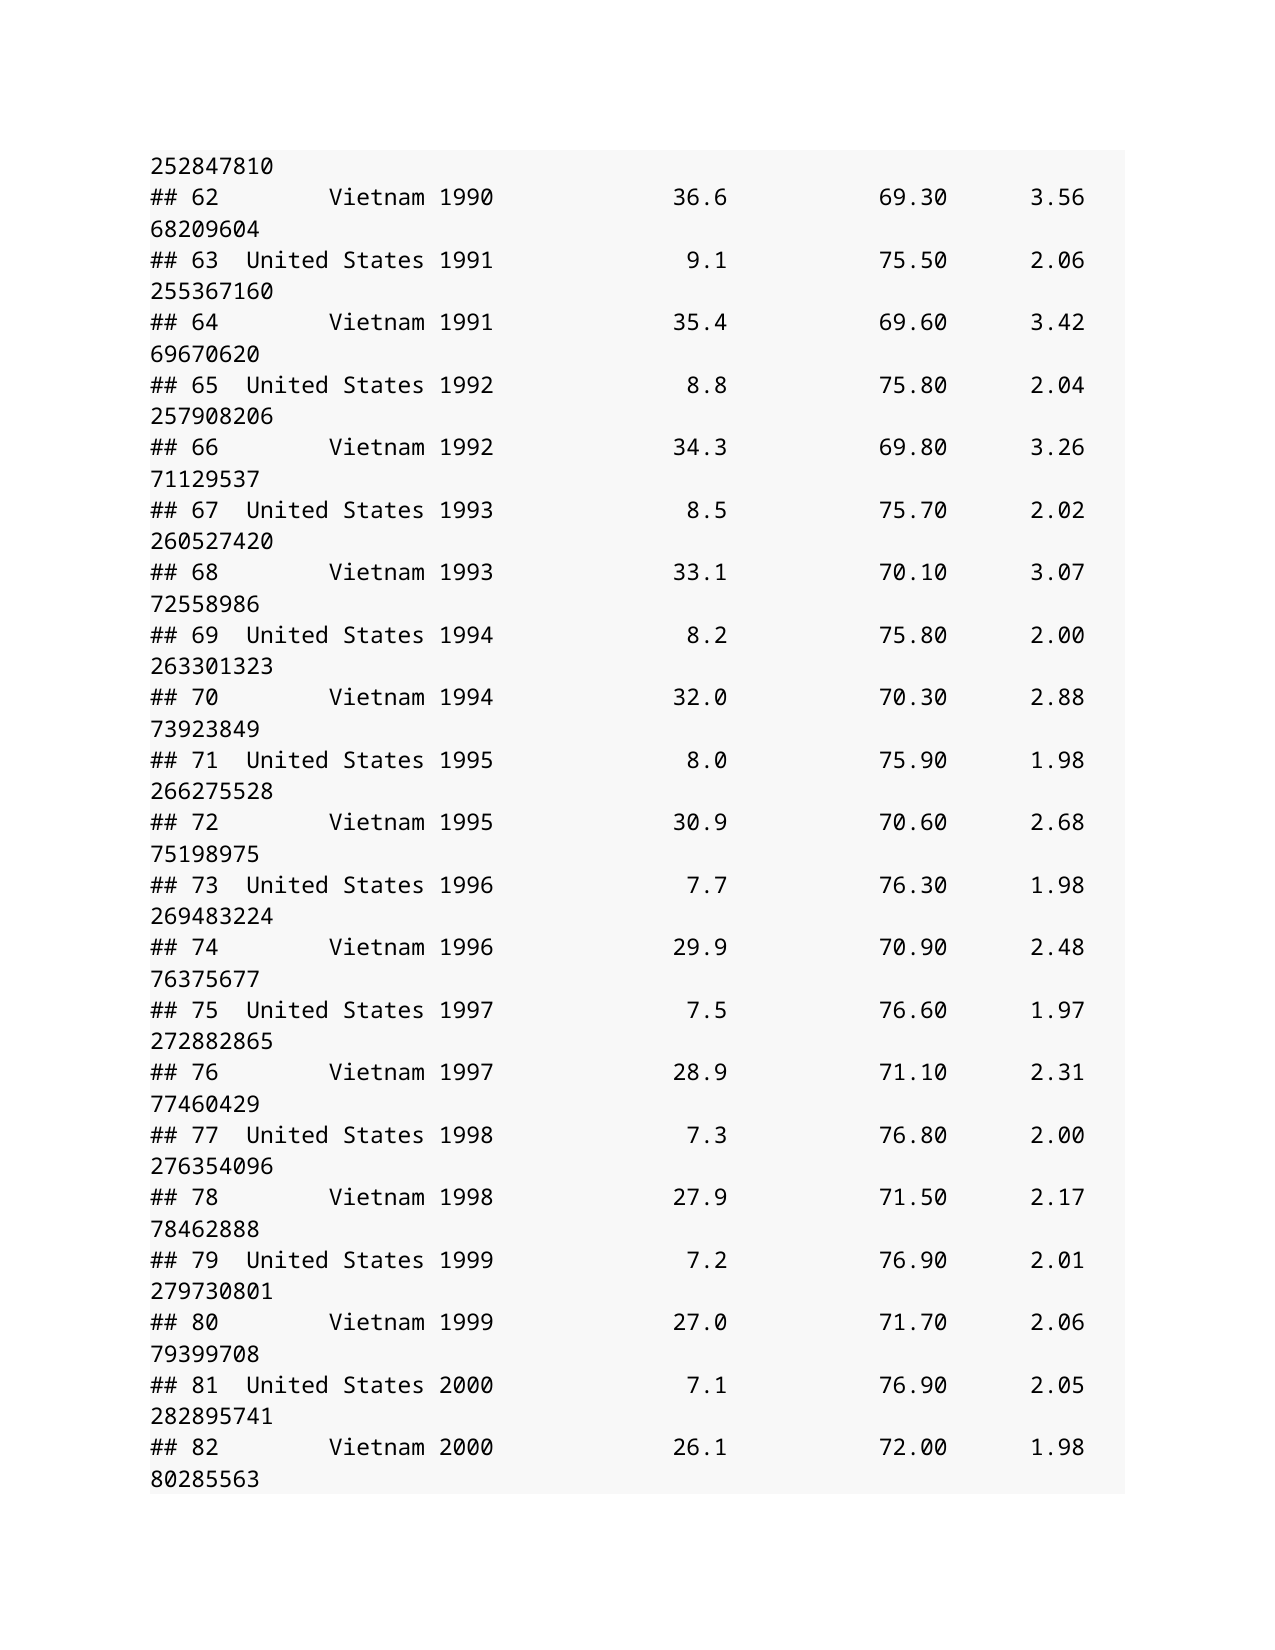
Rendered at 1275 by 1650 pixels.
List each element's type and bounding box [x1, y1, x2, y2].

text [150, 150, 1125, 1494]
